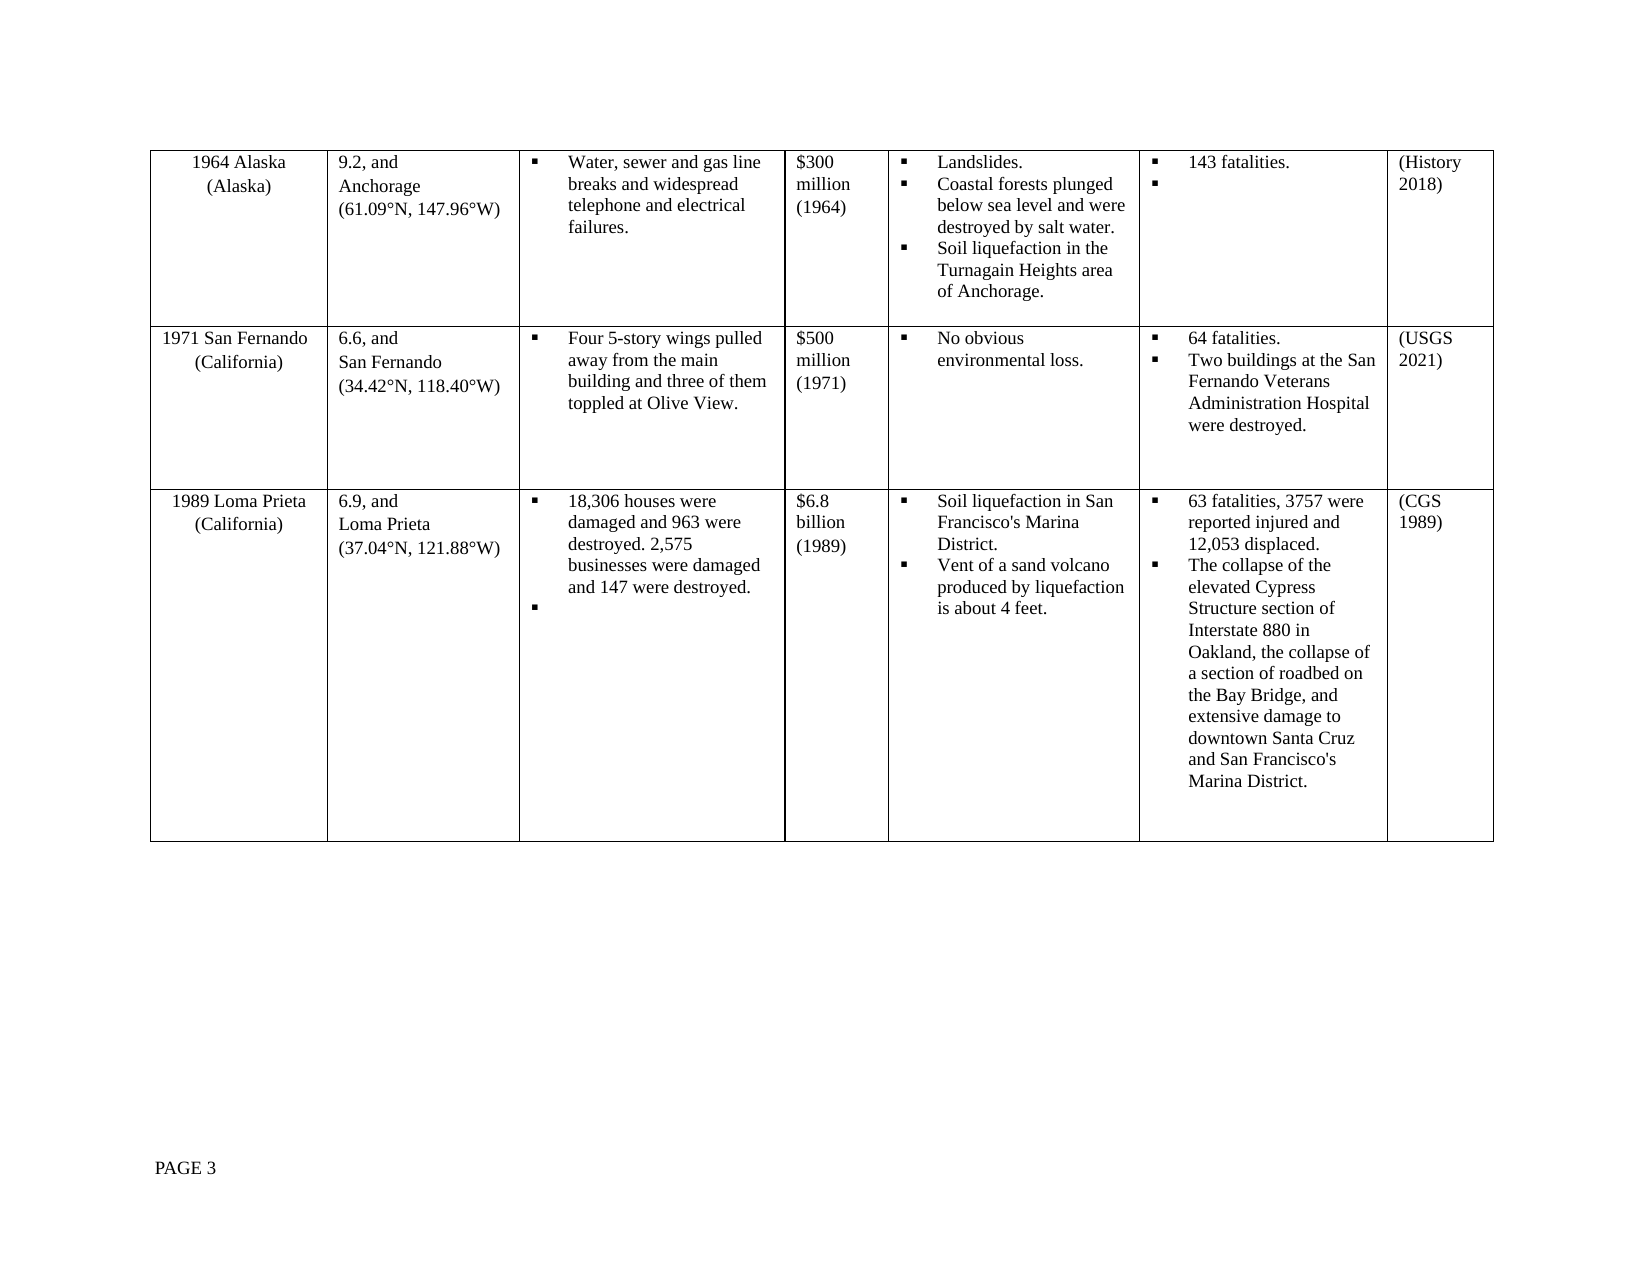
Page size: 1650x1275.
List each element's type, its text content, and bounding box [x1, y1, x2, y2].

table_cell 9.2, and Anchorage (61.09°N, 147.96°W) [328, 151, 519, 326]
table_cell $6.8 billion (1989) [786, 490, 888, 841]
table_cell 64 fatalities. Two buildings at the San Fernando Veterans Administration Hospital were destroyed. [1140, 327, 1387, 488]
table_cell 1964 Alaska (Alaska) [151, 151, 327, 326]
table_cell 1971 San Fernando (California) [151, 327, 327, 488]
table_cell (History 2018) [1388, 151, 1493, 326]
table_cell 6.9, and Loma Prieta (37.04°N, 121.88°W) [328, 490, 519, 841]
table_cell 6.6, and San Fernando (34.42°N, 118.40°W) [328, 327, 519, 488]
table_cell Water, sewer and gas line breaks and widespread telephone and electrical failures. [520, 151, 784, 326]
table_cell Soil liquefaction in San Francisco's Marina District. Vent of a sand volcano produced by liquefaction is about 4 feet. [889, 490, 1139, 841]
table_cell $500 million (1971) [786, 327, 888, 488]
table_cell (USGS 2021) [1388, 327, 1493, 488]
table_cell Landslides. Coastal forests plunged below sea level and were destroyed by salt water. Soil liquefaction in the Turnagain Heights area of Anchorage. [889, 151, 1139, 326]
table_cell No obvious environmental loss. [889, 327, 1139, 488]
table_cell Four 5-story wings pulled away from the main building and three of them toppled at Olive View. [520, 327, 784, 488]
table_cell 63 fatalities, 3757 were reported injured and 12,053 displaced. The collapse of the elevated Cypress Structure section of Interstate 880 in Oakland, the collapse of a section of roadbed on the Bay Bridge, and extensive damage to downtown Santa Cruz and San Francisco's Marina District. [1140, 490, 1387, 841]
table_cell 143 fatalities. [1140, 151, 1387, 326]
table_cell $300 million (1964) [786, 151, 888, 326]
table_cell 18,306 houses were damaged and 963 were destroyed. 2,575 businesses were damaged and 147 were destroyed. [520, 490, 784, 841]
table_cell (CGS 1989) [1388, 490, 1493, 841]
table_cell 1989 Loma Prieta (California) [151, 490, 327, 841]
